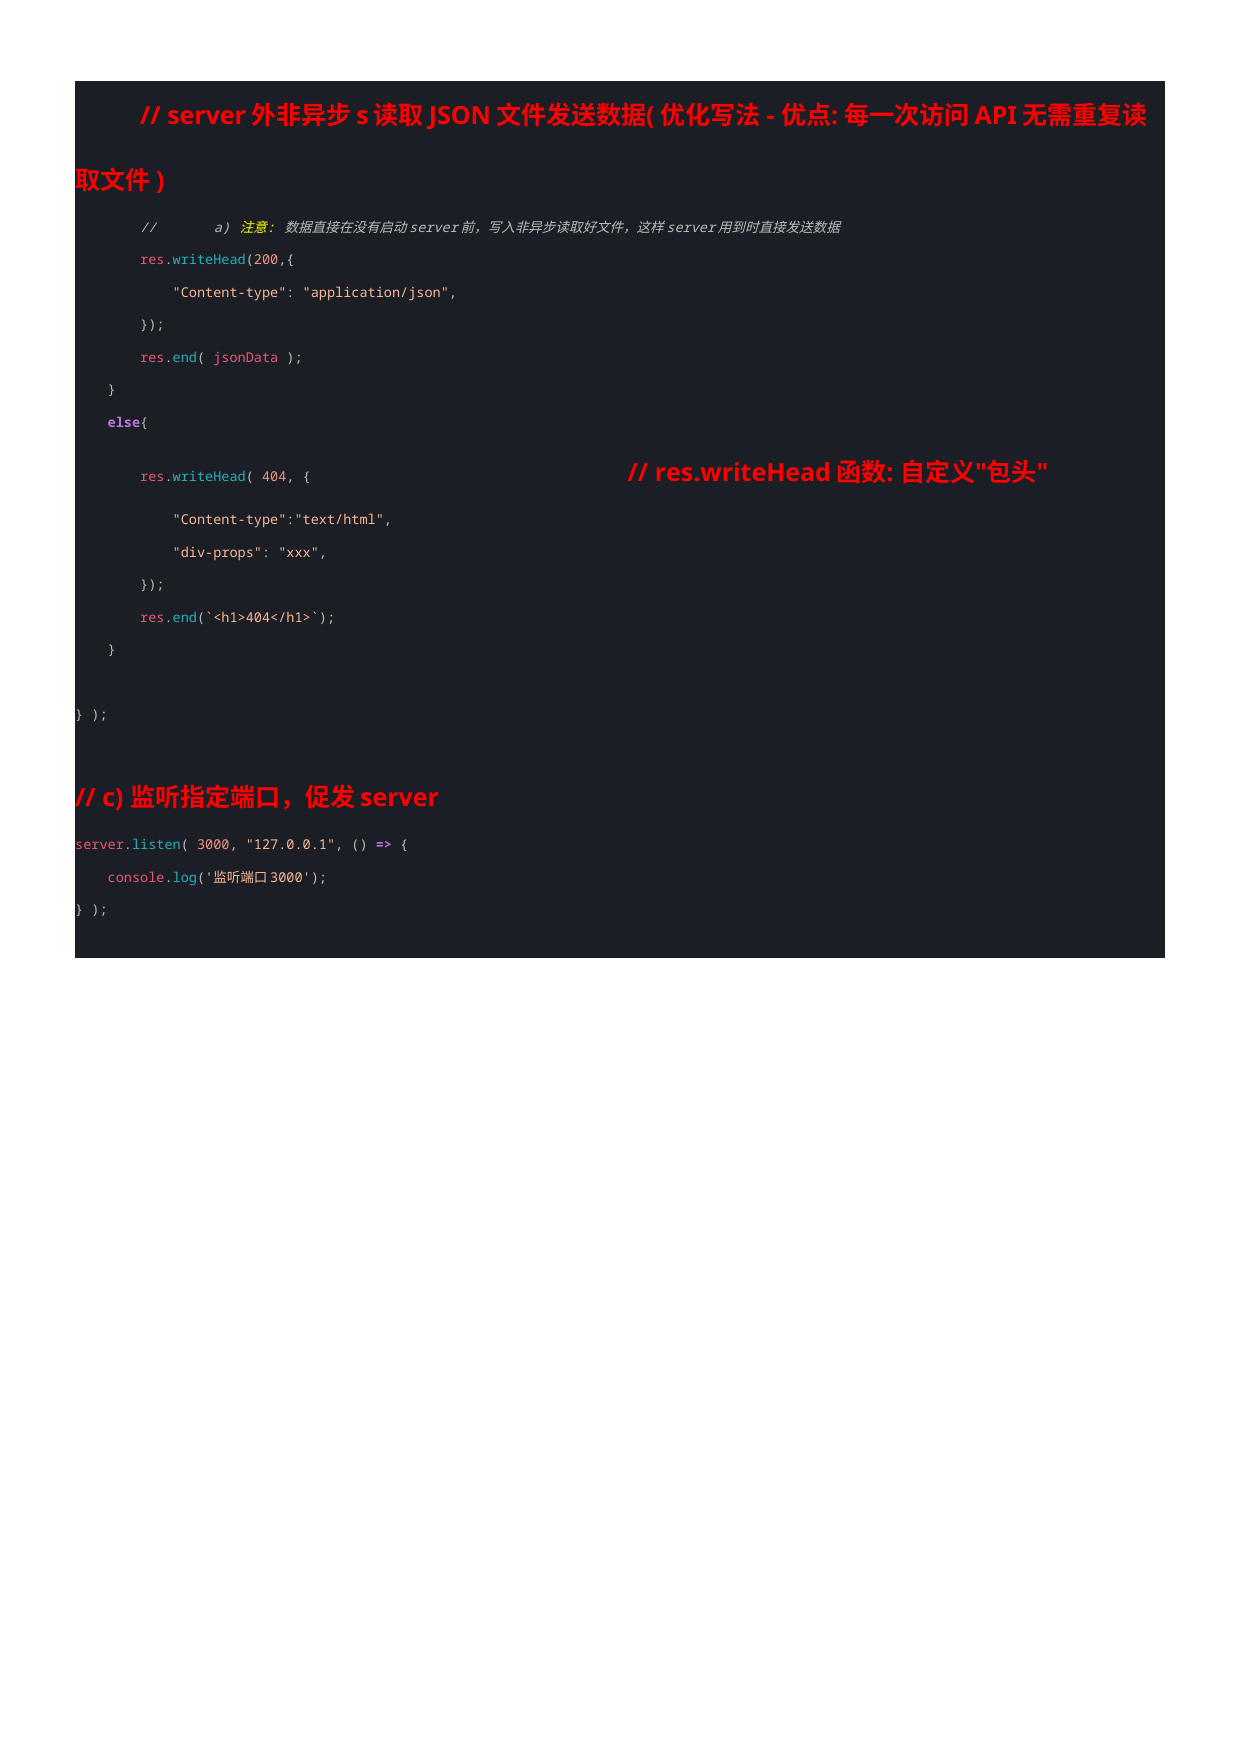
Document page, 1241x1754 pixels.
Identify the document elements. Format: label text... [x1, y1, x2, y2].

text // a) 注意: 数据直接在没有启动server前，写入非异步读取好文件，这样server用到时直接发送数据 [75, 211, 1165, 243]
text "div-props": "xxx", [75, 536, 1165, 568]
text // c) 监听指定端口，促发server [75, 763, 1165, 828]
text } [75, 373, 1165, 406]
text server.listen( 3000, "127.0.0.1", () => { [75, 828, 1165, 861]
text res.writeHead( 404, { // res.writeHead函数: 自定义"包头" [75, 438, 1165, 503]
text // server外非异步s读取JSON文件发送数据( 优化写法 - 优点: 每一次访问API无需重复读取文件 ) [75, 81, 1165, 211]
text console.log('监听端口3000'); [75, 861, 1165, 893]
text }); [75, 308, 1165, 341]
text else{ [75, 406, 1165, 438]
text res.writeHead(200,{ [75, 243, 1165, 276]
text res.end(`<h1>404</h1>`); [75, 601, 1165, 633]
text } ); [75, 698, 1165, 731]
text } ); [75, 893, 1165, 926]
text "Content-type": "application/json", [75, 276, 1165, 308]
text res.end( jsonData ); [75, 341, 1165, 373]
text } [75, 633, 1165, 666]
text }); [75, 568, 1165, 601]
text "Content-type":"text/html", [75, 503, 1165, 536]
